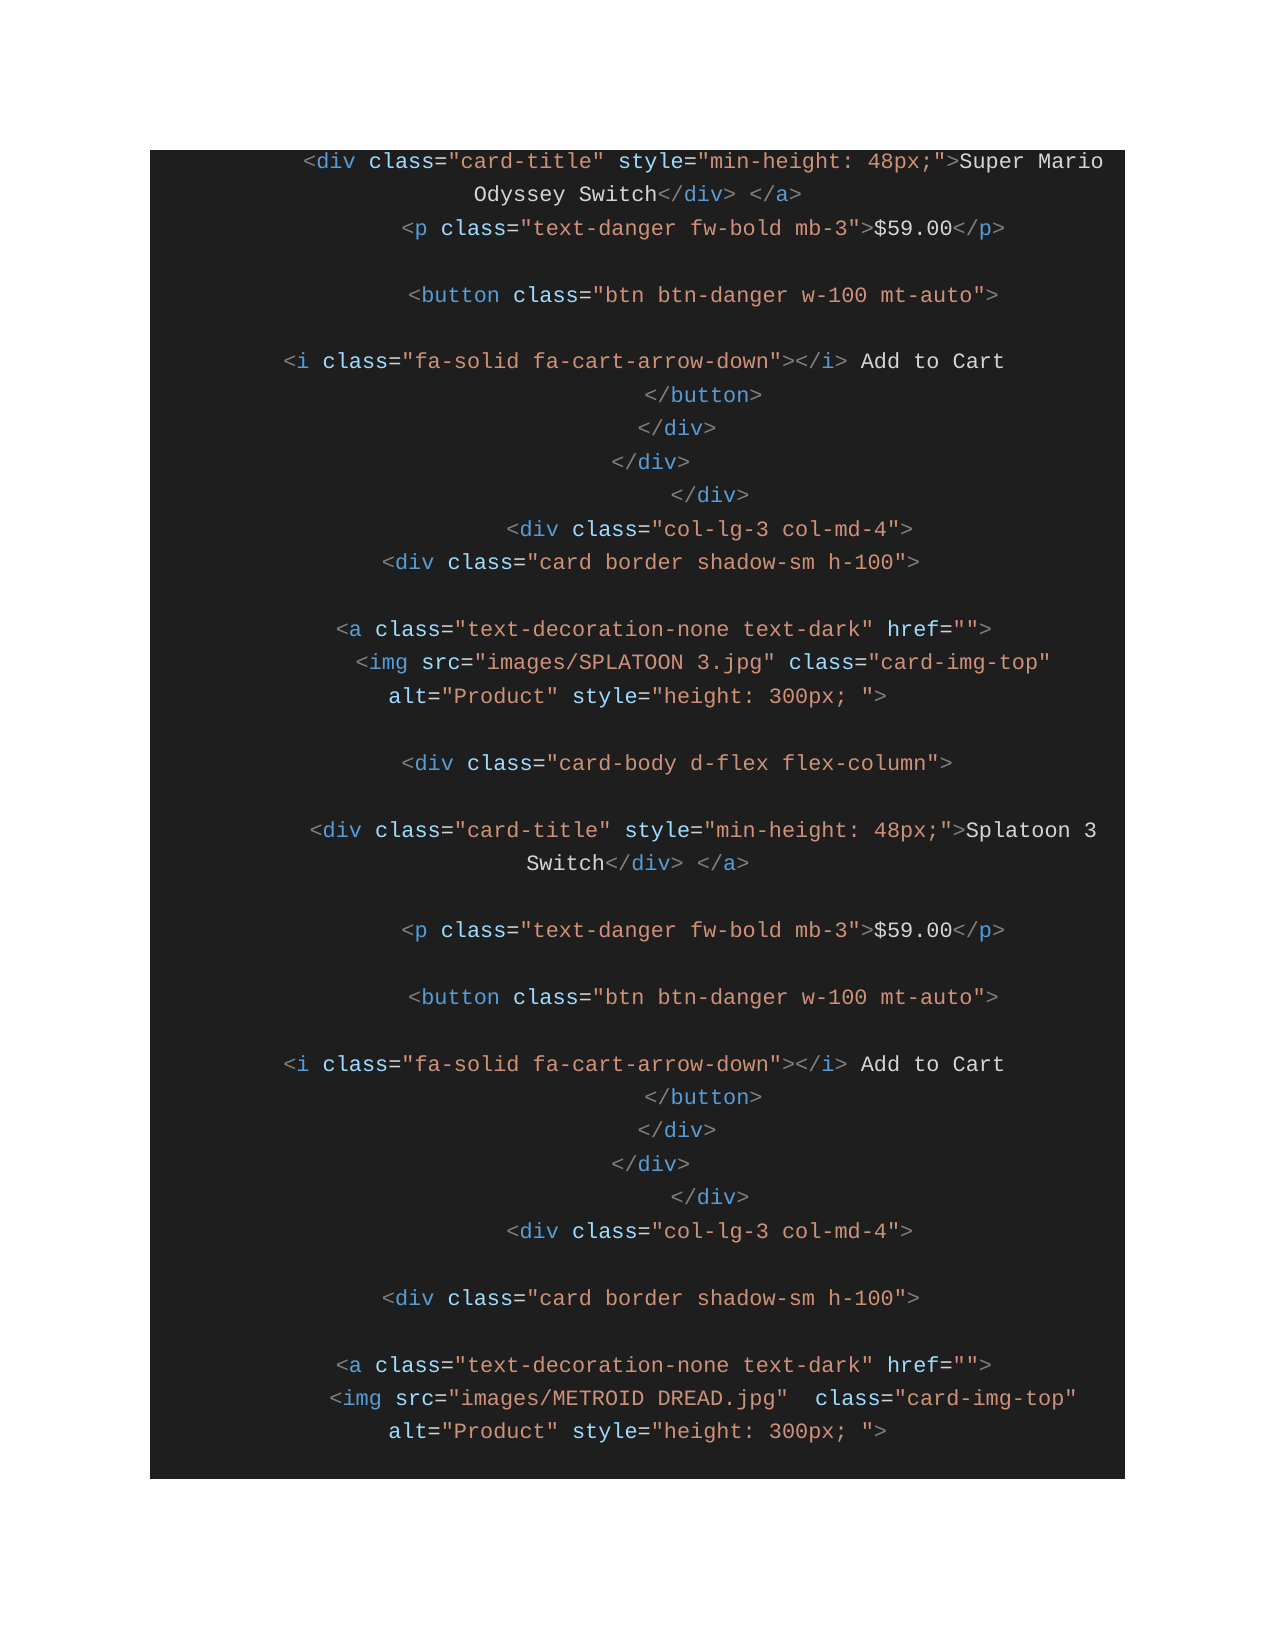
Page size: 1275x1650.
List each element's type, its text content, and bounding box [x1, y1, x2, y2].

text </div> [150, 417, 1125, 442]
text <button class="btn btn-danger w-100 mt-auto"> [150, 284, 1125, 308]
text <i class="fa-solid fa-cart-arrow-down"></i> Add to Cart [150, 1053, 1125, 1078]
text <div class="card-title" style="min-height: 48px;">Splatoon 3 Switch</div> </a> [150, 819, 1125, 877]
text <p class="text-danger fw-bold mb-3">$59.00</p> [150, 217, 1125, 242]
text <i class="fa-solid fa-cart-arrow-down"></i> Add to Cart [150, 351, 1125, 375]
text <div class="card-body d-flex flex-column"> [150, 752, 1125, 777]
text </div> [150, 484, 1125, 509]
text <div class="card-title" style="min-height: 48px;">Super Mario Odyssey Switch</div> </a> [150, 150, 1125, 208]
text <div class="col-lg-3 col-md-4"> [150, 518, 1125, 543]
text <img src="images/METROID DREAD.jpg" class="card-img-top" alt="Product" style="height: 300px; "> [150, 1387, 1125, 1445]
text </div> [150, 1187, 1125, 1211]
text </button> [150, 384, 1125, 409]
text <a class="text-decoration-none text-dark" href=""> [150, 618, 1125, 643]
text <a class="text-decoration-none text-dark" href=""> [150, 1354, 1125, 1378]
text <button class="btn btn-danger w-100 mt-auto"> [150, 986, 1125, 1011]
text <img src="images/SPLATOON 3.jpg" class="card-img-top" alt="Product" style="height: 300px; "> [150, 652, 1125, 710]
text </div> [150, 451, 1125, 476]
text <div class="col-lg-3 col-md-4"> [150, 1220, 1125, 1245]
text <div class="card border shadow-sm h-100"> [150, 1287, 1125, 1312]
text </button> [150, 1086, 1125, 1111]
text <div class="card border shadow-sm h-100"> [150, 551, 1125, 576]
text <p class="text-danger fw-bold mb-3">$59.00</p> [150, 919, 1125, 944]
text </div> [150, 1153, 1125, 1178]
text </div> [150, 1120, 1125, 1144]
